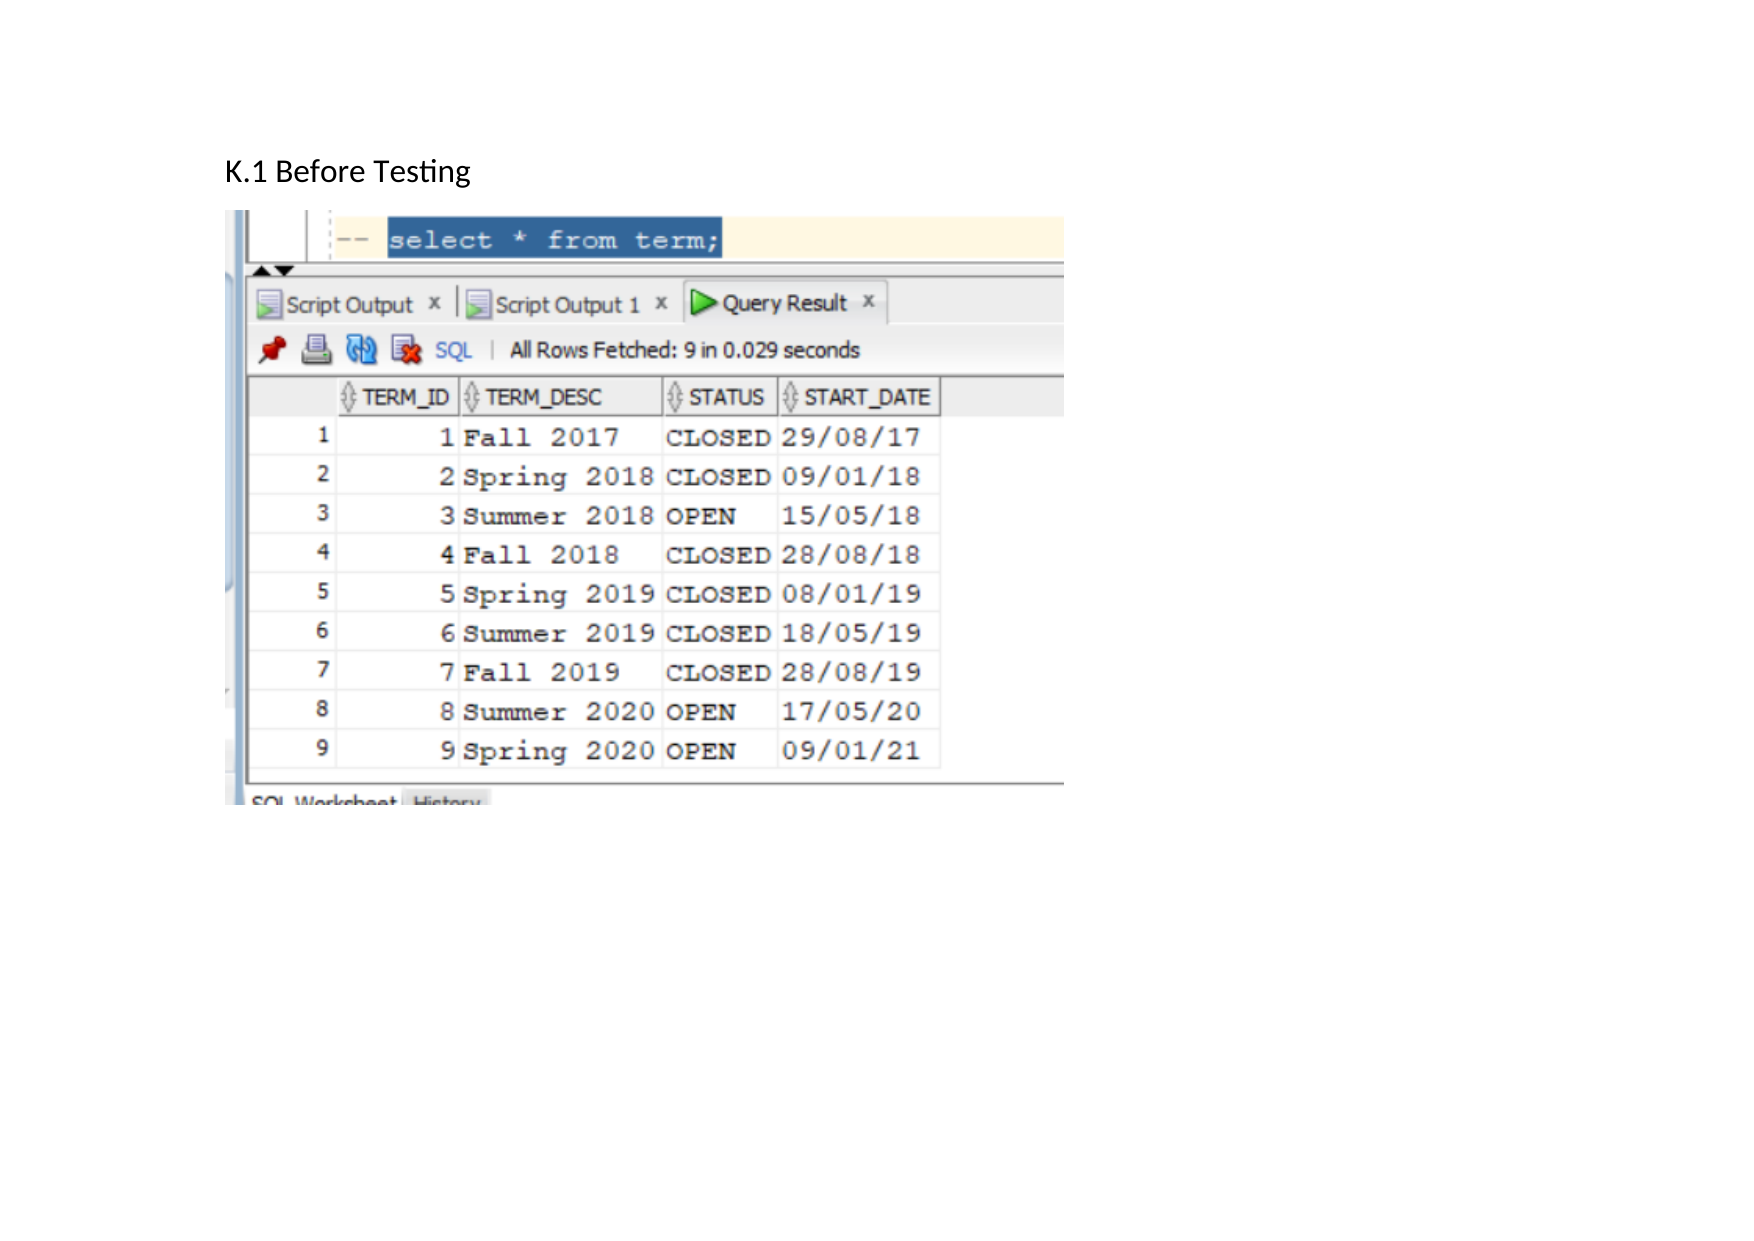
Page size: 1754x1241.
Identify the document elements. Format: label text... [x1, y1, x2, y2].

text K.1 Before Testing [150, 150, 1604, 191]
picture [225, 210, 1064, 805]
